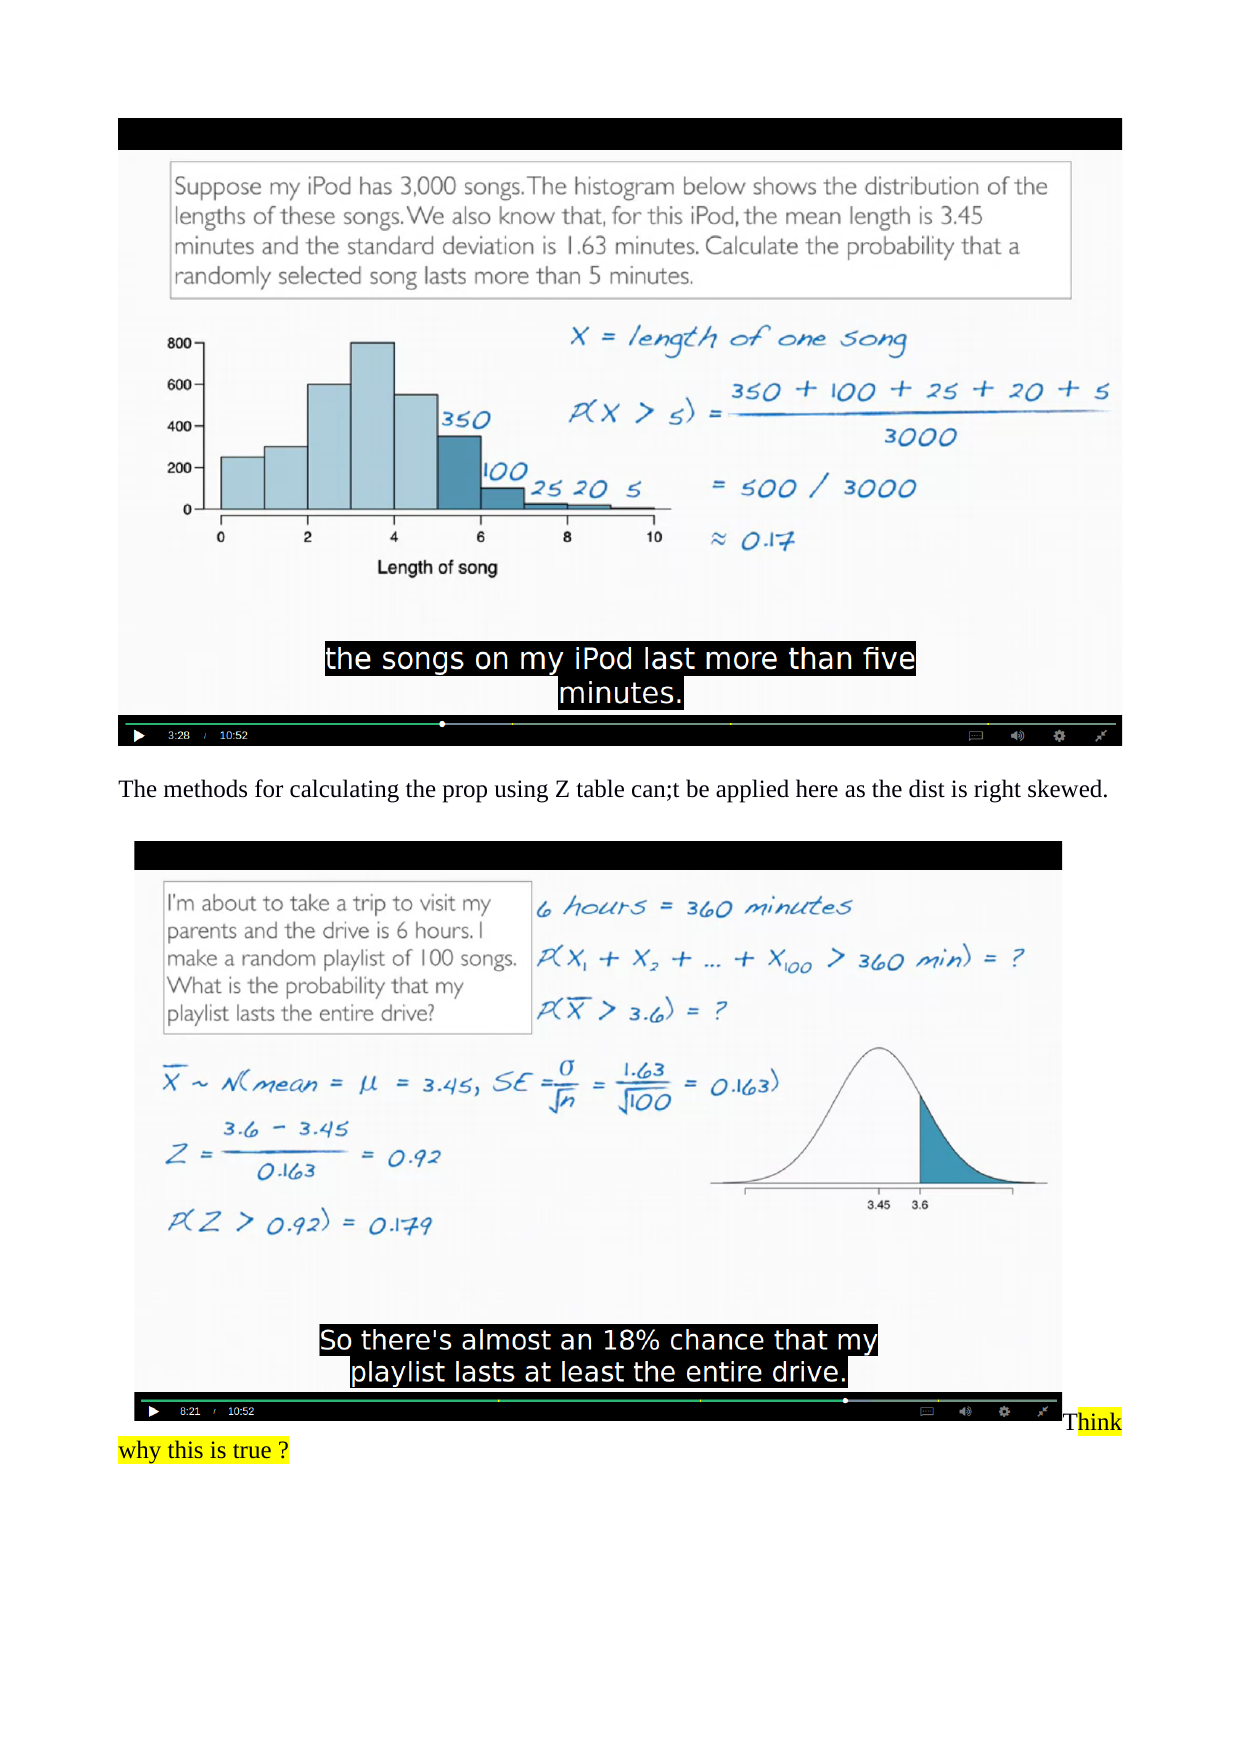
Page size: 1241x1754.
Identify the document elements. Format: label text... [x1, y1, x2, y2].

picture [134, 841, 1063, 1421]
text The methods for calculating the prop using Z table can;t be applied here as the dist is right skewed. [118, 774, 1122, 803]
picture [118, 118, 1123, 746]
text Think why this is true ? [118, 1407, 1122, 1464]
